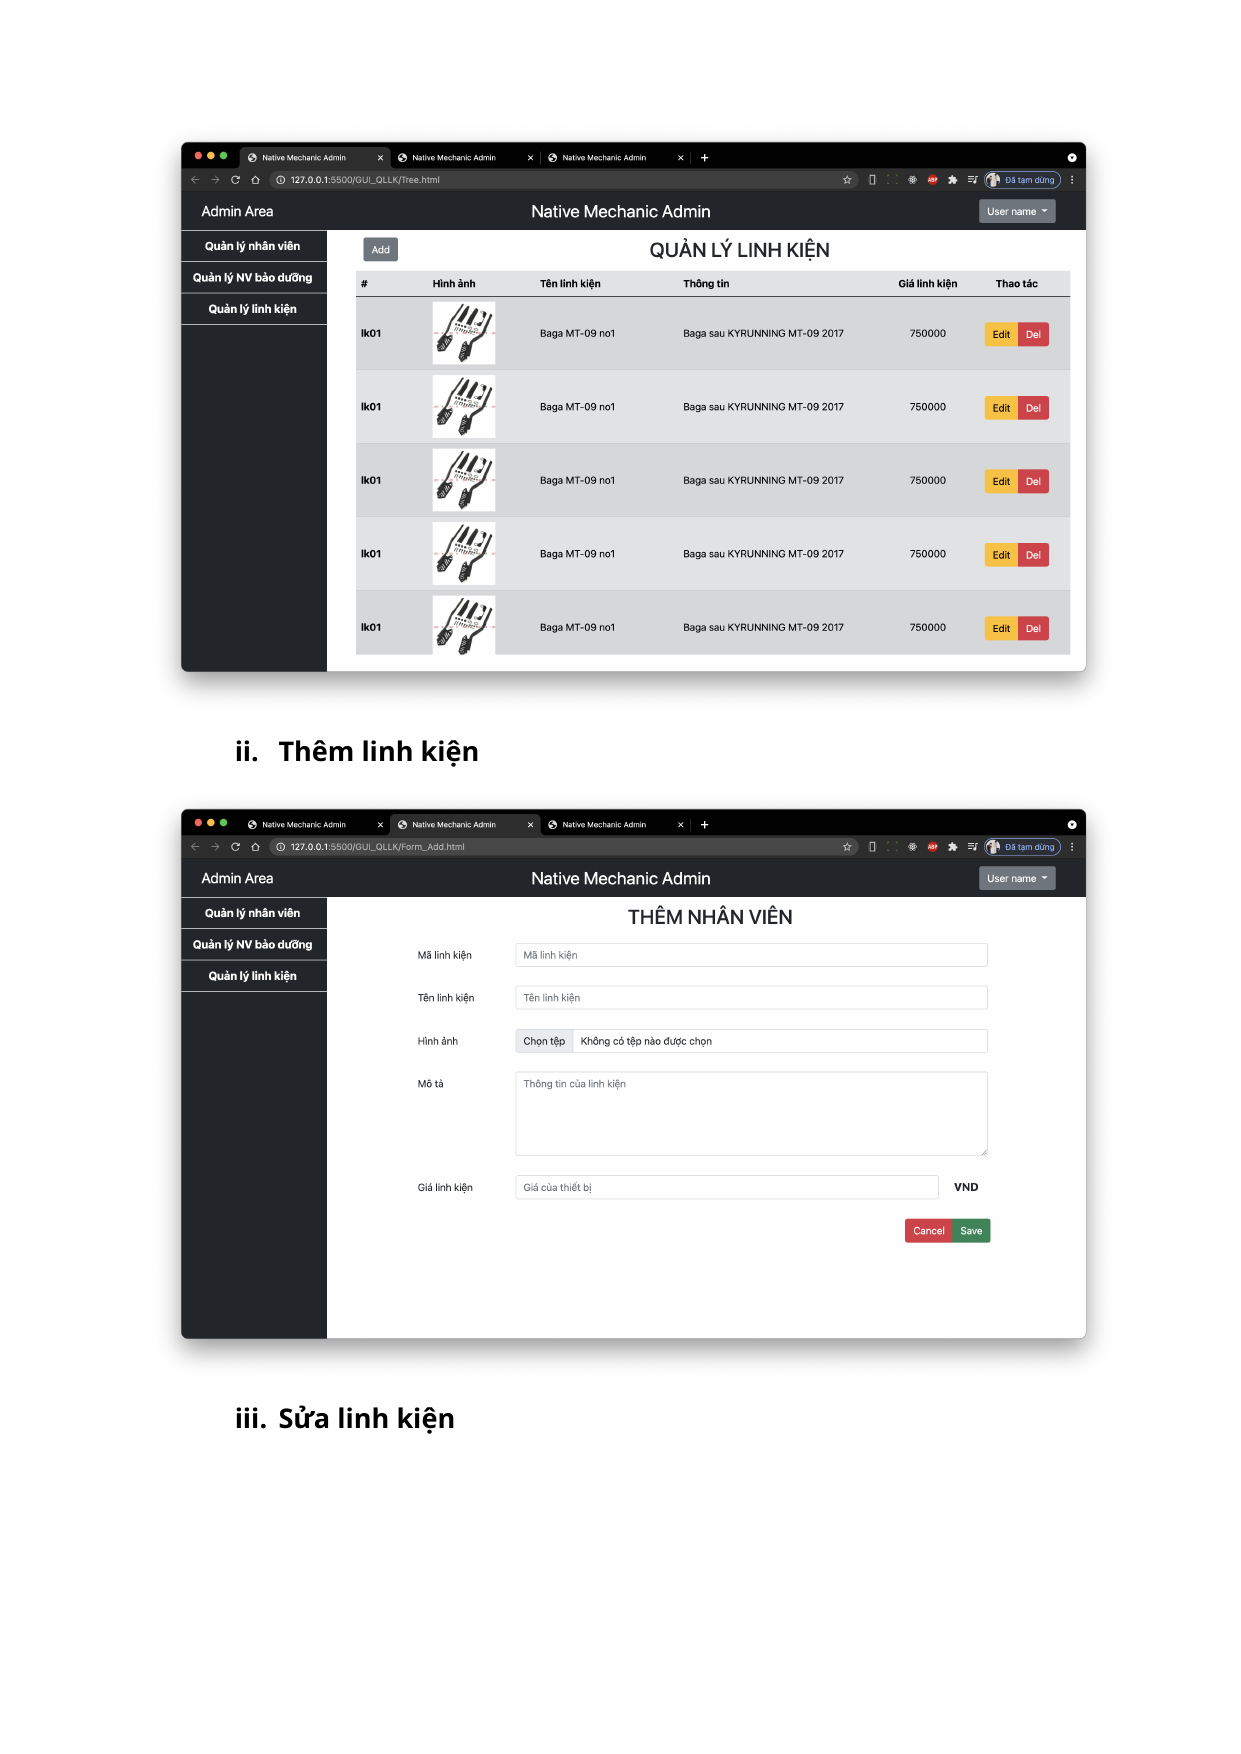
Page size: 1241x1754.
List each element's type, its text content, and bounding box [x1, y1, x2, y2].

picture [147, 118, 1121, 718]
picture [147, 785, 1121, 1385]
list Sửa linh kiện [234, 1399, 1122, 1436]
list Thêm linh kiện [234, 732, 1122, 769]
